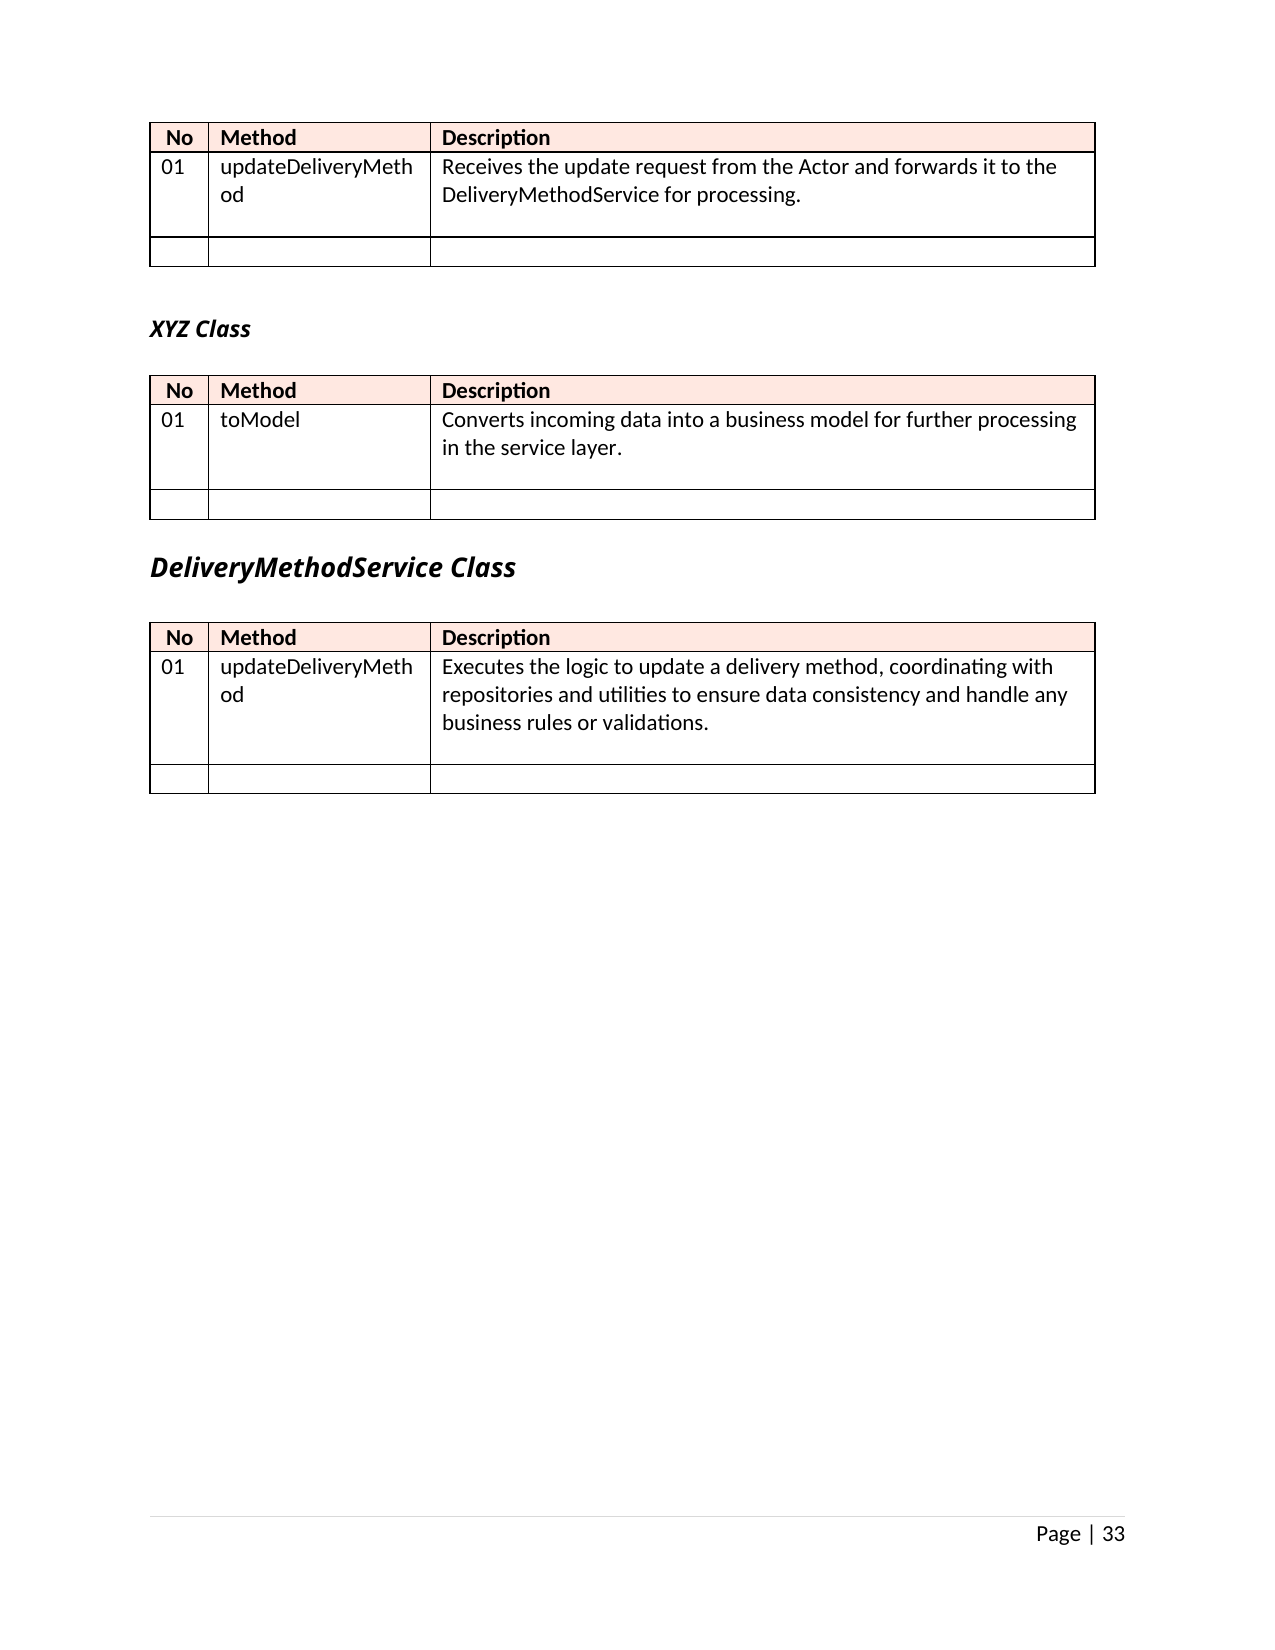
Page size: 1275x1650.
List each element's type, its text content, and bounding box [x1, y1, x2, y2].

table_header Method [209, 376, 430, 404]
table_cell 01 [151, 652, 208, 764]
table_cell [151, 490, 208, 518]
table_cell [209, 490, 430, 518]
table_cell [151, 238, 208, 266]
subtitle XYZ Class [150, 313, 1125, 345]
table_cell Converts incoming data into a business model for further processing in the service layer. [431, 405, 1094, 489]
table_cell updateDeliveryMethod [209, 652, 430, 764]
table_cell [431, 765, 1094, 793]
table_header Method [209, 623, 430, 651]
table_header Description [431, 623, 1094, 651]
table_cell [431, 238, 1094, 266]
table_header No [151, 123, 208, 151]
subtitle DeliveryMethodService Class [150, 549, 1125, 586]
table_cell 01 [151, 153, 208, 236]
table_cell 01 [151, 405, 208, 489]
table_header Method [209, 123, 430, 151]
table_cell [151, 765, 208, 793]
table_header No [151, 623, 208, 651]
table_cell [209, 238, 430, 266]
table_cell [209, 765, 430, 793]
table_cell Executes the logic to update a delivery method, coordinating with repositories and utilities to ensure data consistency and handle any business rules or validations. [431, 652, 1094, 764]
table_cell updateDeliveryMethod [209, 153, 430, 236]
table_cell Receives the update request from the Actor and forwards it to the DeliveryMethodService for processing. [431, 153, 1094, 236]
table_cell toModel [209, 405, 430, 489]
table_header Description [431, 123, 1094, 151]
table_cell [431, 490, 1094, 518]
table_header Description [431, 376, 1094, 404]
table_header No [151, 376, 208, 404]
